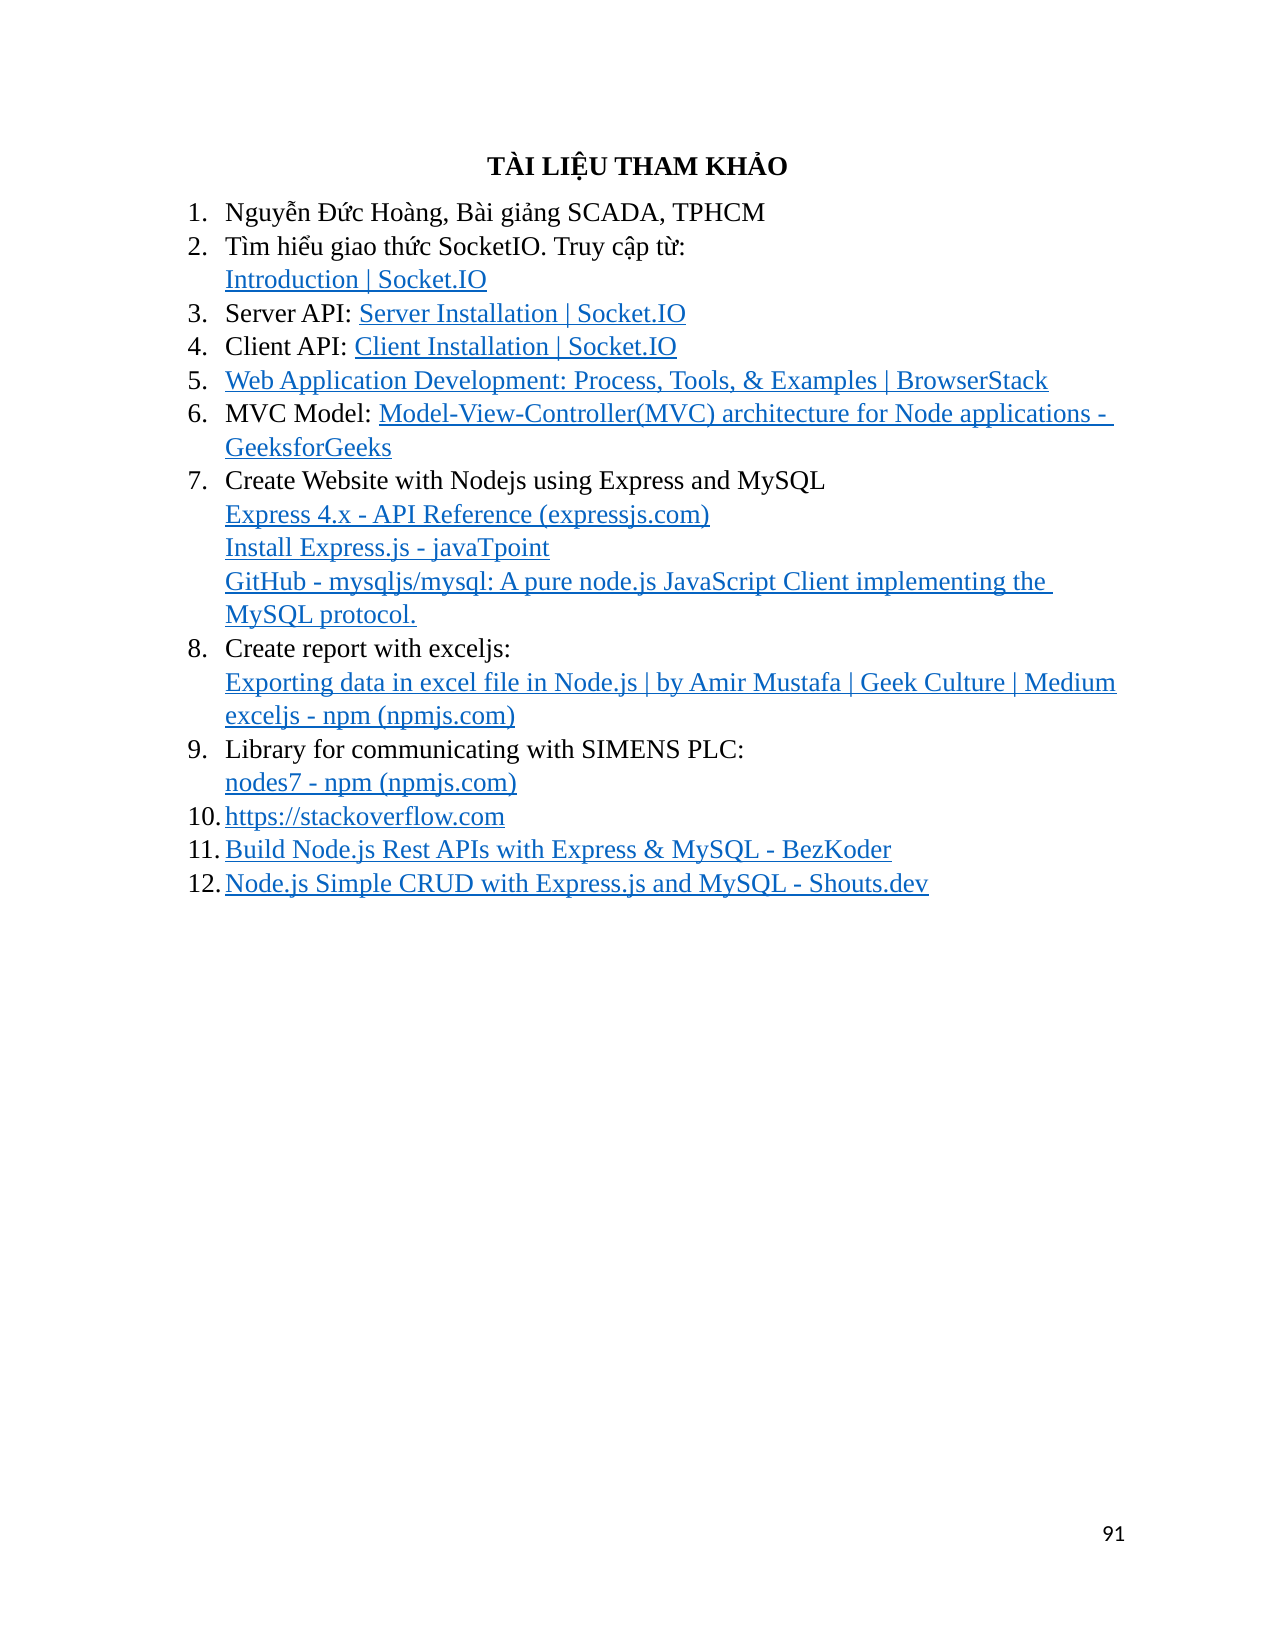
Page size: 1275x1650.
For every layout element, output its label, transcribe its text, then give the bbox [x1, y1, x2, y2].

list Node.js Simple CRUD with Express.js and MySQL - Shouts.dev [187, 867, 1125, 898]
list Tìm hiểu giao thức SocketIO. Truy cập từ: Introduction | Socket.IO [187, 229, 1125, 294]
list Library for communicating with SIMENS PLC: [187, 733, 1125, 764]
text TÀI LIỆU THAM KHẢO [150, 150, 1125, 181]
list GitHub - mysqljs/mysql: A pure node.js JavaScript Client implementing the MySQL protocol. [225, 565, 1125, 630]
list Create report with exceljs: [187, 632, 1125, 663]
list Build Node.js Rest APIs with Express & MySQL - BezKoder [187, 833, 1125, 864]
list nodes7 - npm (npmjs.com) [225, 766, 1125, 797]
list exceljs - npm (npmjs.com) [225, 699, 1125, 730]
list Express 4.x - API Reference (expressjs.com) [225, 498, 1125, 529]
list Web Application Development: Process, Tools, & Examples | BrowserStack [187, 364, 1125, 395]
list Nguyễn Đức Hoàng, Bài giảng SCADA, TPHCM [187, 196, 1125, 227]
list https://stackoverflow.com [187, 800, 1125, 831]
list Exporting data in excel file in Node.js | by Amir Mustafa | Geek Culture | Medium [225, 666, 1125, 697]
list Install Express.js - javaTpoint [225, 531, 1125, 563]
list MVC Model: Model-View-Controller(MVC) architecture for Node applications - GeeksforGeeks [187, 397, 1125, 462]
list Client API: Client Installation | Socket.IO [187, 330, 1125, 361]
list Create Website with Nodejs using Express and MySQL [187, 464, 1125, 496]
list Server API: Server Installation | Socket.IO [187, 297, 1125, 328]
